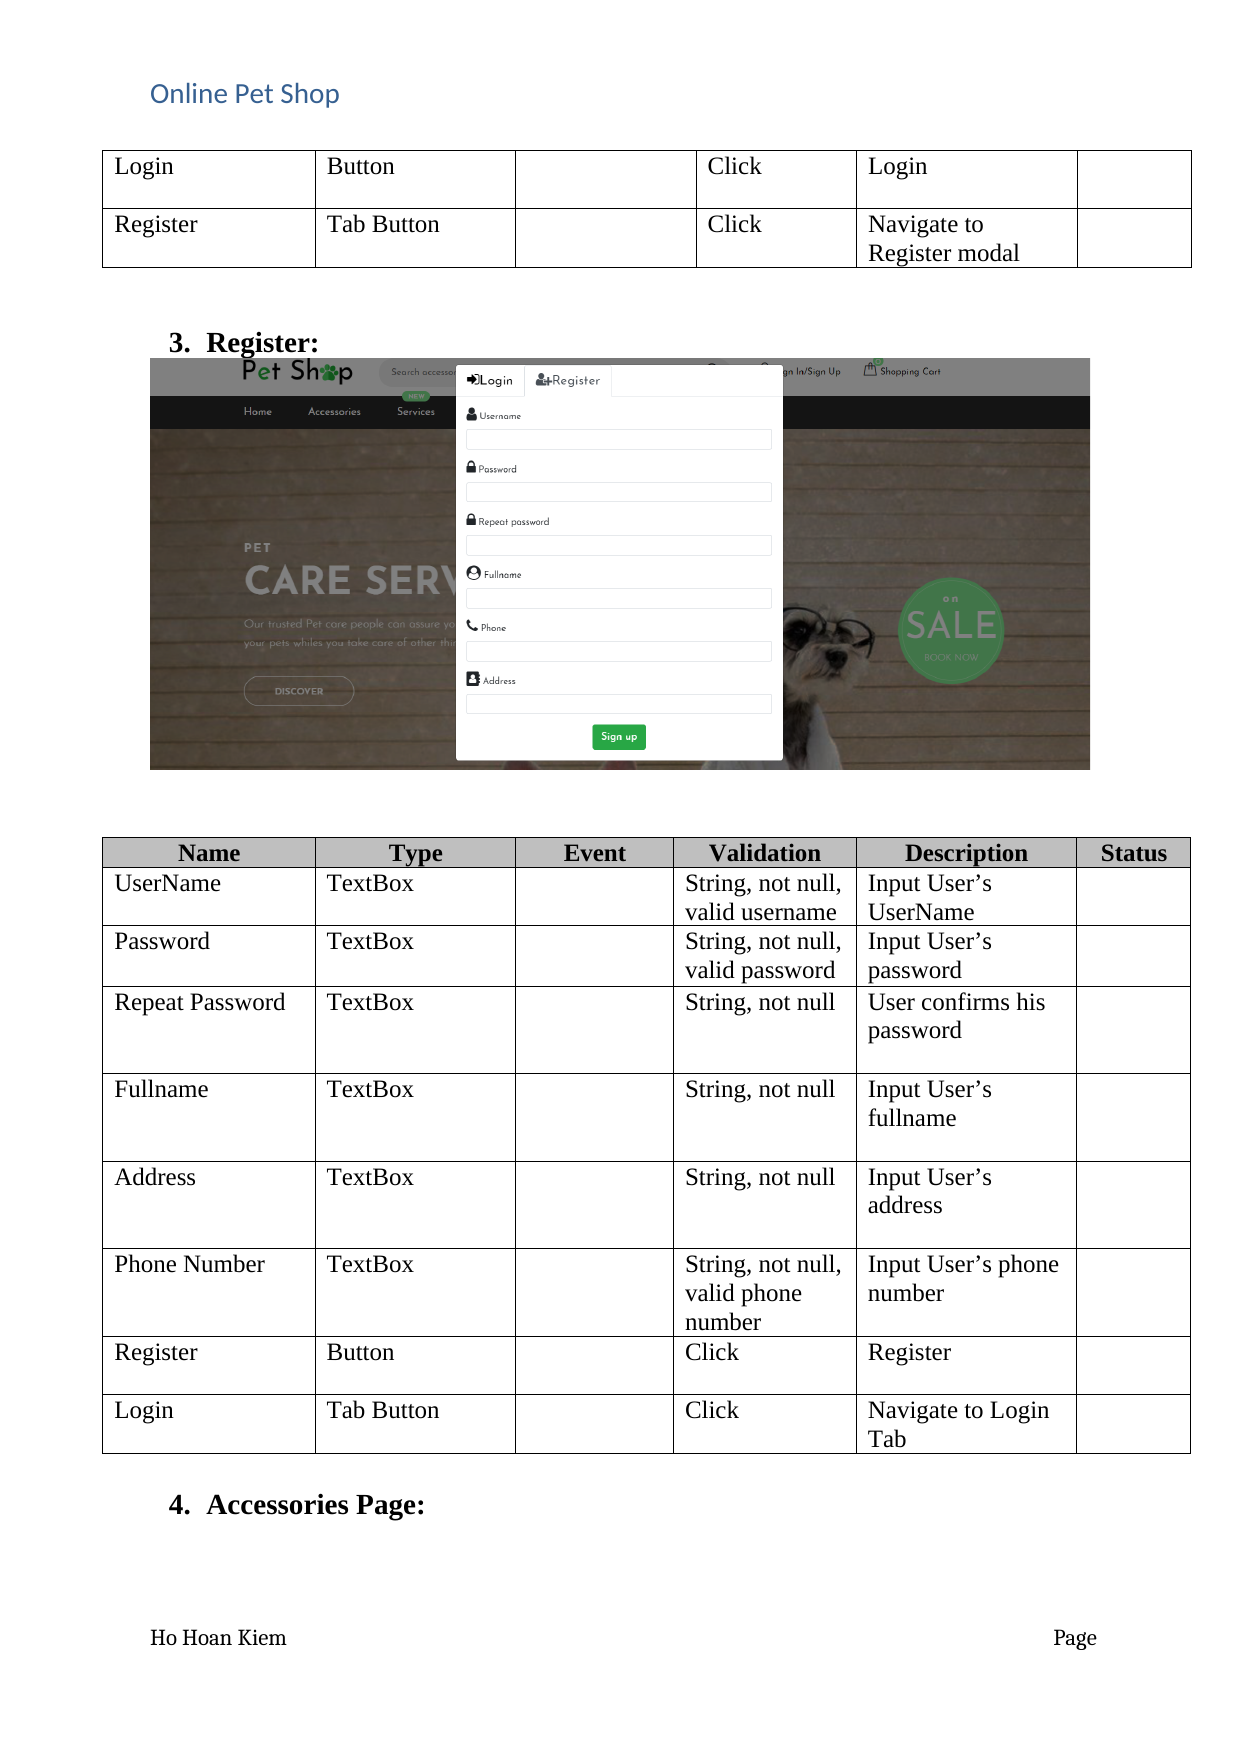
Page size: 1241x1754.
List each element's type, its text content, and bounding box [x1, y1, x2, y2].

table_cell String, not null, valid phone number [674, 1249, 856, 1336]
table_cell User confirms his password [857, 987, 1076, 1073]
table_cell Fullname [103, 1074, 315, 1161]
table_header Type [316, 838, 515, 867]
table_cell Input User’s address [857, 1162, 1076, 1248]
list Accessories Page: [169, 1487, 1090, 1521]
table_cell Click [697, 151, 856, 208]
table_cell String, not null [674, 987, 856, 1073]
picture [150, 358, 1091, 770]
table_cell Navigate to Register modal [857, 209, 1077, 267]
table_cell [1078, 209, 1191, 267]
table_header Description [857, 838, 1076, 867]
table_cell Login [857, 151, 1077, 208]
table_cell Phone Number [103, 1249, 315, 1336]
table_cell Button [316, 1337, 515, 1394]
table_cell [516, 987, 673, 1073]
table_cell [1077, 1395, 1190, 1453]
table_cell [1077, 1074, 1190, 1161]
table_cell Tab Button [316, 1395, 515, 1453]
table_cell Address [103, 1162, 315, 1248]
table_cell [1077, 1337, 1190, 1394]
table_cell [516, 926, 673, 986]
table_cell [516, 1395, 673, 1453]
table_cell Navigate to Login Tab [857, 1395, 1076, 1453]
table_cell [1077, 1162, 1190, 1248]
table_cell Input User’s fullname [857, 1074, 1076, 1161]
list Register: [169, 325, 1090, 358]
table_cell String, not null [674, 1074, 856, 1161]
table_cell TextBox [316, 987, 515, 1073]
table_cell TextBox [316, 926, 515, 986]
table_cell Click [674, 1395, 856, 1453]
table_cell Register [103, 209, 315, 267]
table_header Name [103, 838, 315, 867]
table_cell Click [674, 1337, 856, 1394]
table_cell Input User’s password [857, 926, 1076, 986]
table_header Validation [674, 838, 856, 867]
table_cell Tab Button [316, 209, 515, 267]
table_cell [1078, 151, 1191, 208]
table_cell Click [697, 209, 856, 267]
table_cell TextBox [316, 868, 515, 925]
table_cell [1077, 1249, 1190, 1336]
table_cell Login [103, 151, 315, 208]
table_cell Register [857, 1337, 1076, 1394]
table_cell String, not null, valid username [674, 868, 856, 925]
table_cell [516, 151, 696, 208]
table_header Status [1077, 838, 1190, 867]
table_cell Register [103, 1337, 315, 1394]
table_cell [1077, 926, 1190, 986]
table_cell String, not null, valid password [674, 926, 856, 986]
table_cell [516, 209, 696, 267]
table_cell [516, 1337, 673, 1394]
table_cell Button [316, 151, 515, 208]
table_cell Input User’s UserName [857, 868, 1076, 925]
table_header Event [516, 838, 673, 867]
table_cell [1077, 987, 1190, 1073]
table_cell TextBox [316, 1162, 515, 1248]
table_cell [516, 1074, 673, 1161]
table_cell UserName [103, 868, 315, 925]
table_cell [516, 1162, 673, 1248]
table_cell [516, 868, 673, 925]
table_cell Login [103, 1395, 315, 1453]
table_cell Repeat Password [103, 987, 315, 1073]
table_cell [516, 1249, 673, 1336]
table_cell TextBox [316, 1249, 515, 1336]
table_cell [1077, 868, 1190, 925]
table_cell Input User’s phone number [857, 1249, 1076, 1336]
table_cell Password [103, 926, 315, 986]
table_cell String, not null [674, 1162, 856, 1248]
table_cell TextBox [316, 1074, 515, 1161]
